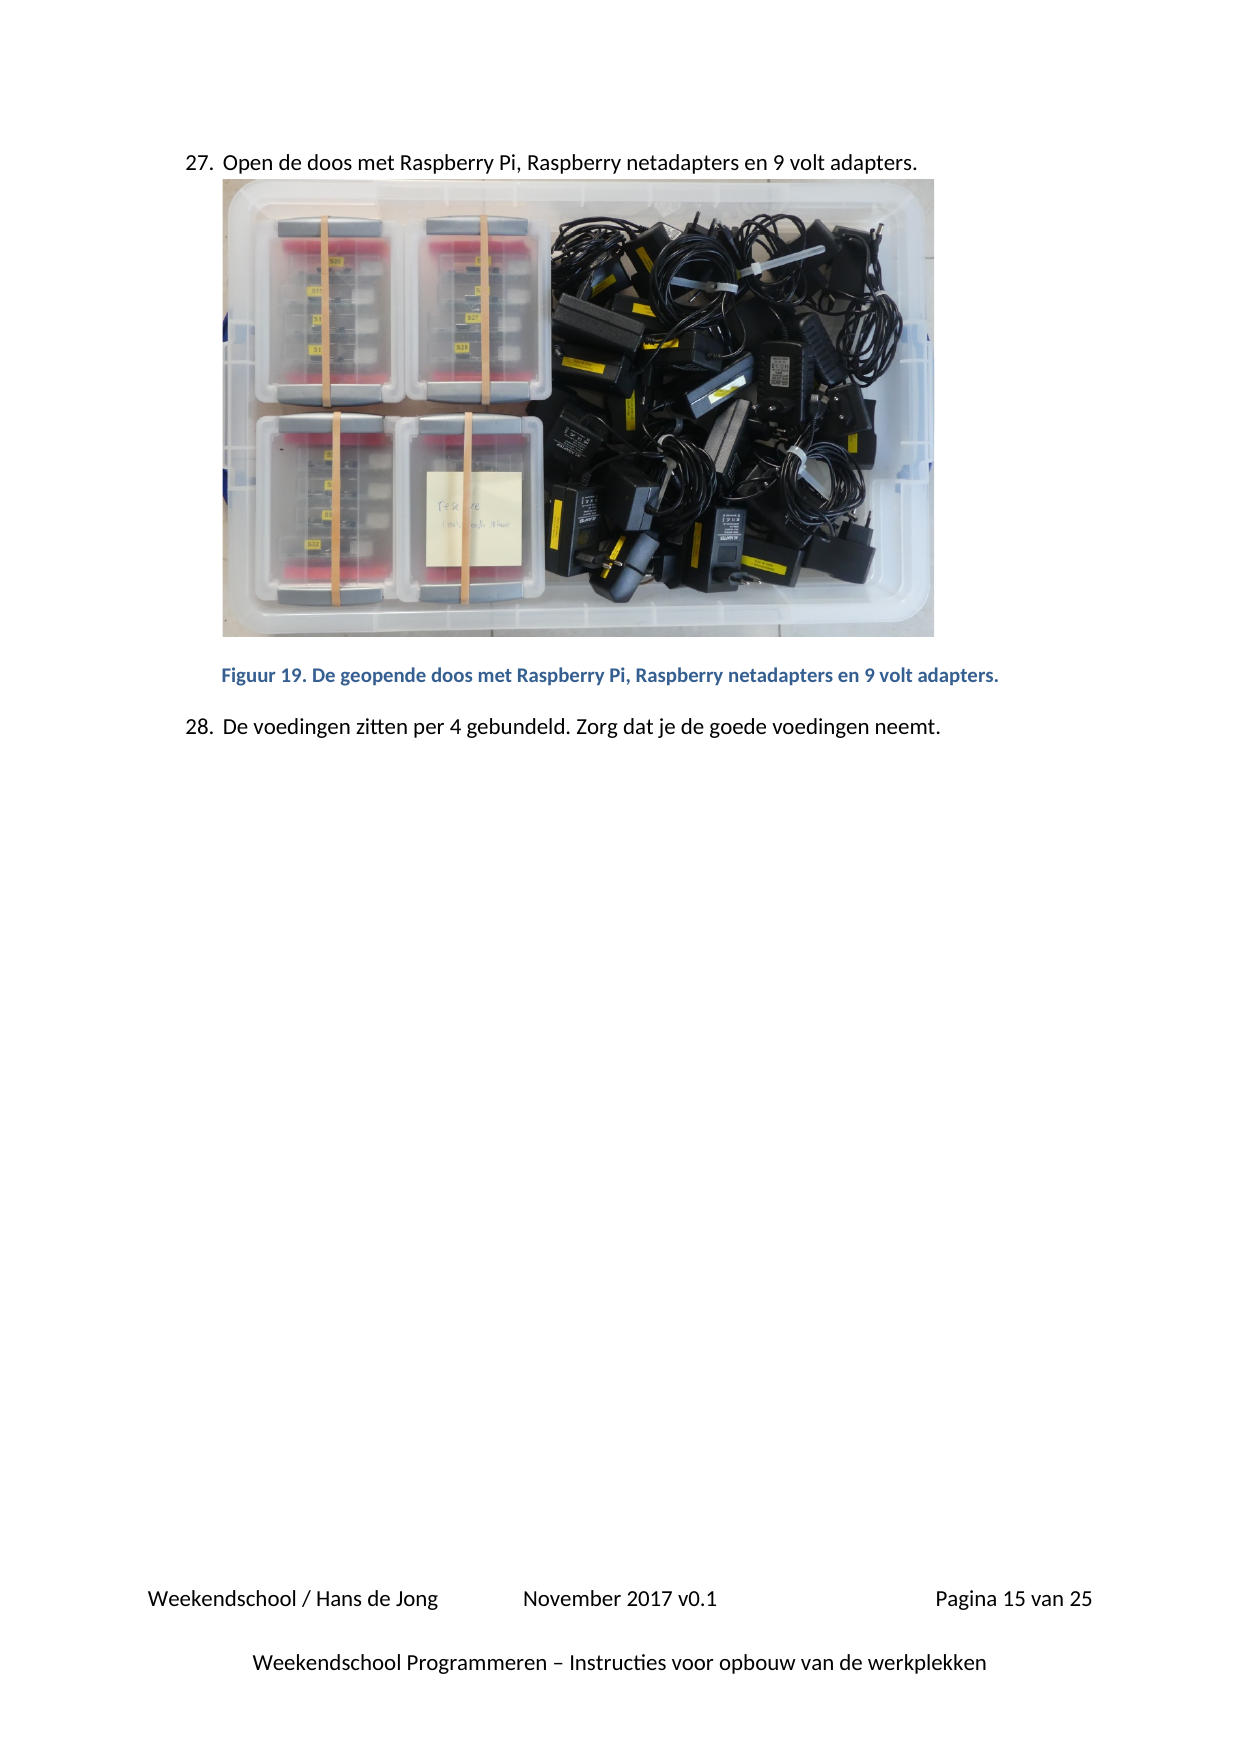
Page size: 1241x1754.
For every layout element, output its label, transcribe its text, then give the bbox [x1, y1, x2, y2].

text Figuur 19. De geopende doos met Raspberry Pi, Raspberry netadapters en 9 volt adapters. [148, 662, 1093, 687]
list De voedingen zitten per 4 gebundeld. Zorg dat je de goede voedingen neemt. [185, 712, 1093, 772]
picture [222, 179, 935, 637]
